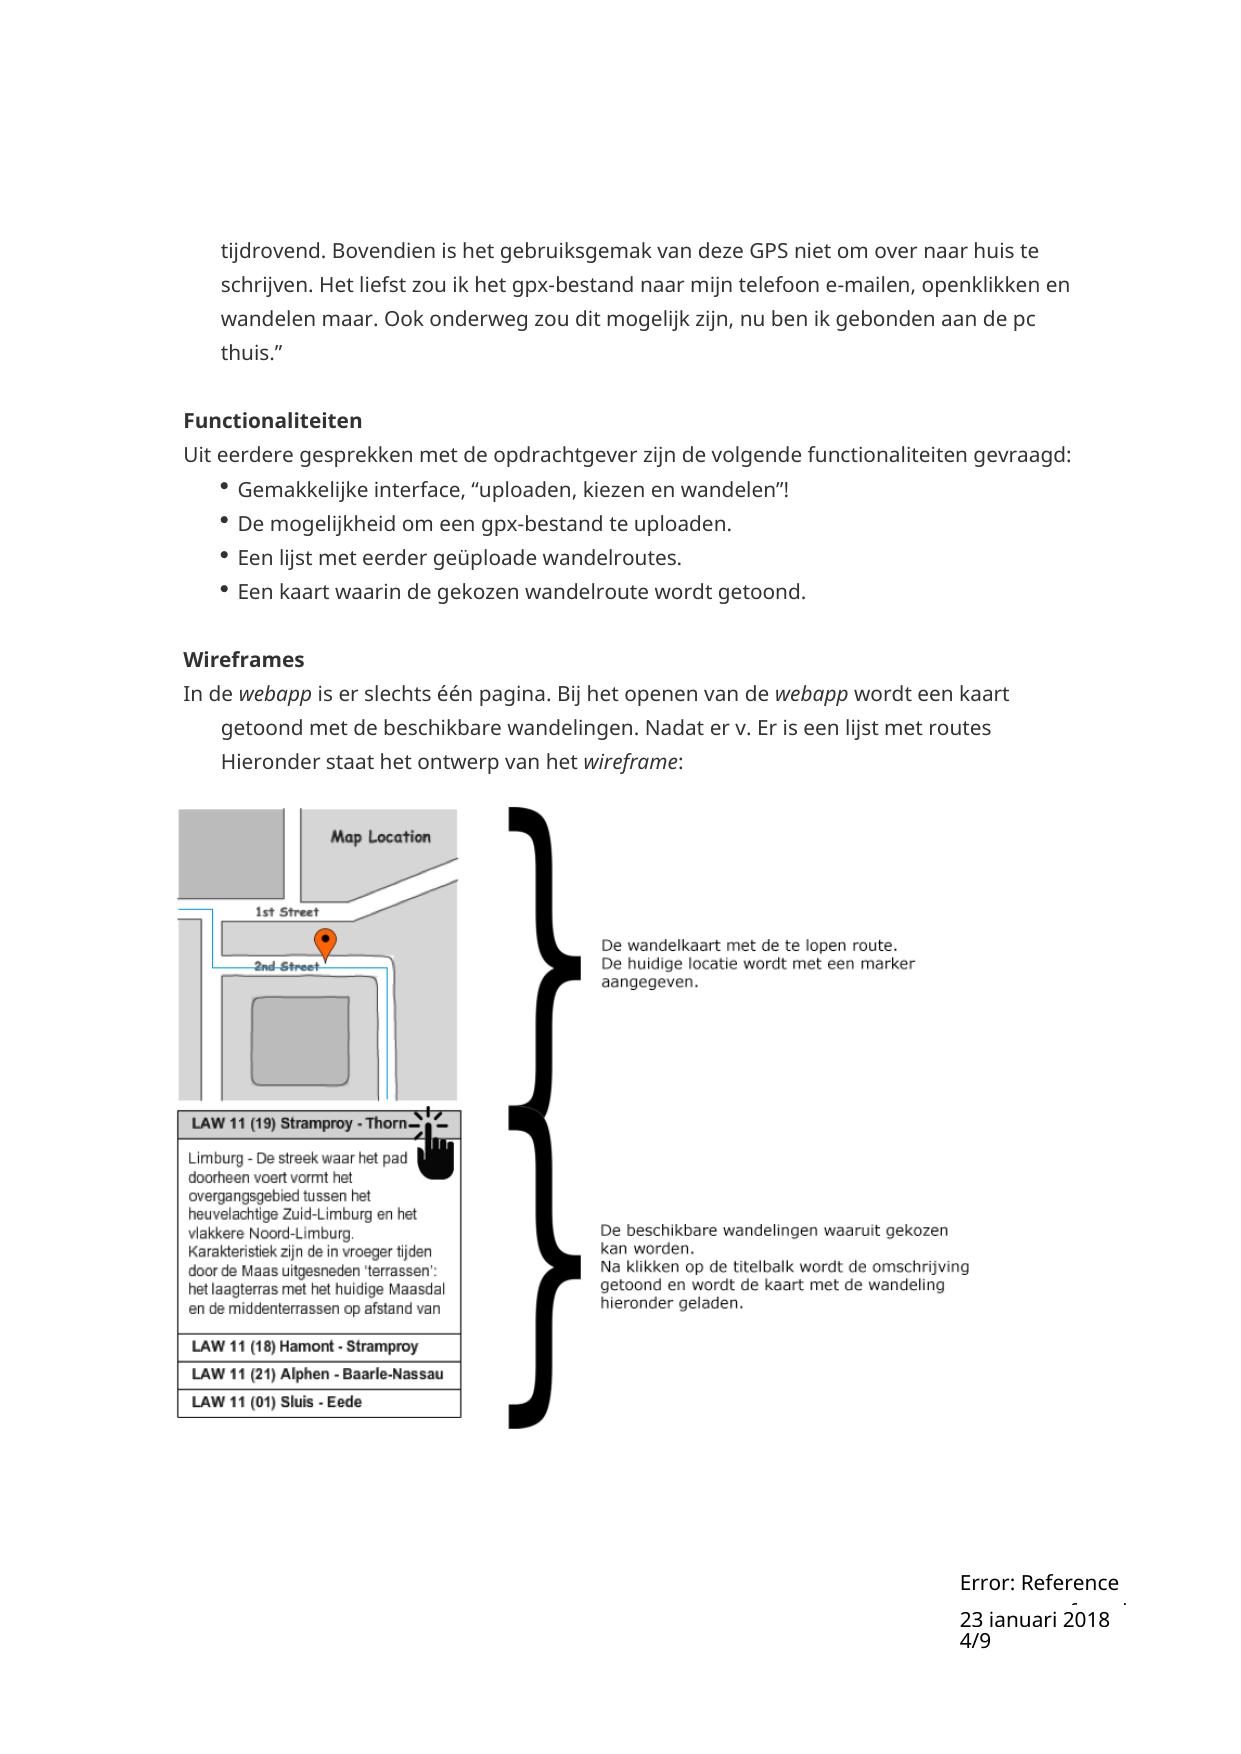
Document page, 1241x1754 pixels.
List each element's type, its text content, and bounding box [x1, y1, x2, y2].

list Een kaart waarin de gekozen wandelroute wordt getoond. [221, 577, 1092, 605]
text Uit eerdere gesprekken met de opdrachtgever zijn de volgende functionaliteiten gevraagd: [183, 441, 1092, 469]
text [183, 236, 1092, 367]
text In de webapp is er slechts één pagina. Bij het openen van de webapp wordt een kaart getoond met de beschikbare wandelingen. Nadat er v. Er is een lijst met routes Hieronder staat het ontwerp van het wireframe: [183, 679, 1092, 776]
list Een lijst met eerder geüploade wandelroutes. [221, 543, 1092, 571]
list De mogelijkheid om een gpx-bestand te uploaden. [221, 509, 1092, 537]
picture [147, 781, 994, 1457]
list Gemakkelijke interface, “uploaden, kiezen en wandelen”! [221, 475, 1092, 503]
text Wireframes [183, 645, 1092, 673]
text Functionaliteiten [183, 407, 1092, 435]
